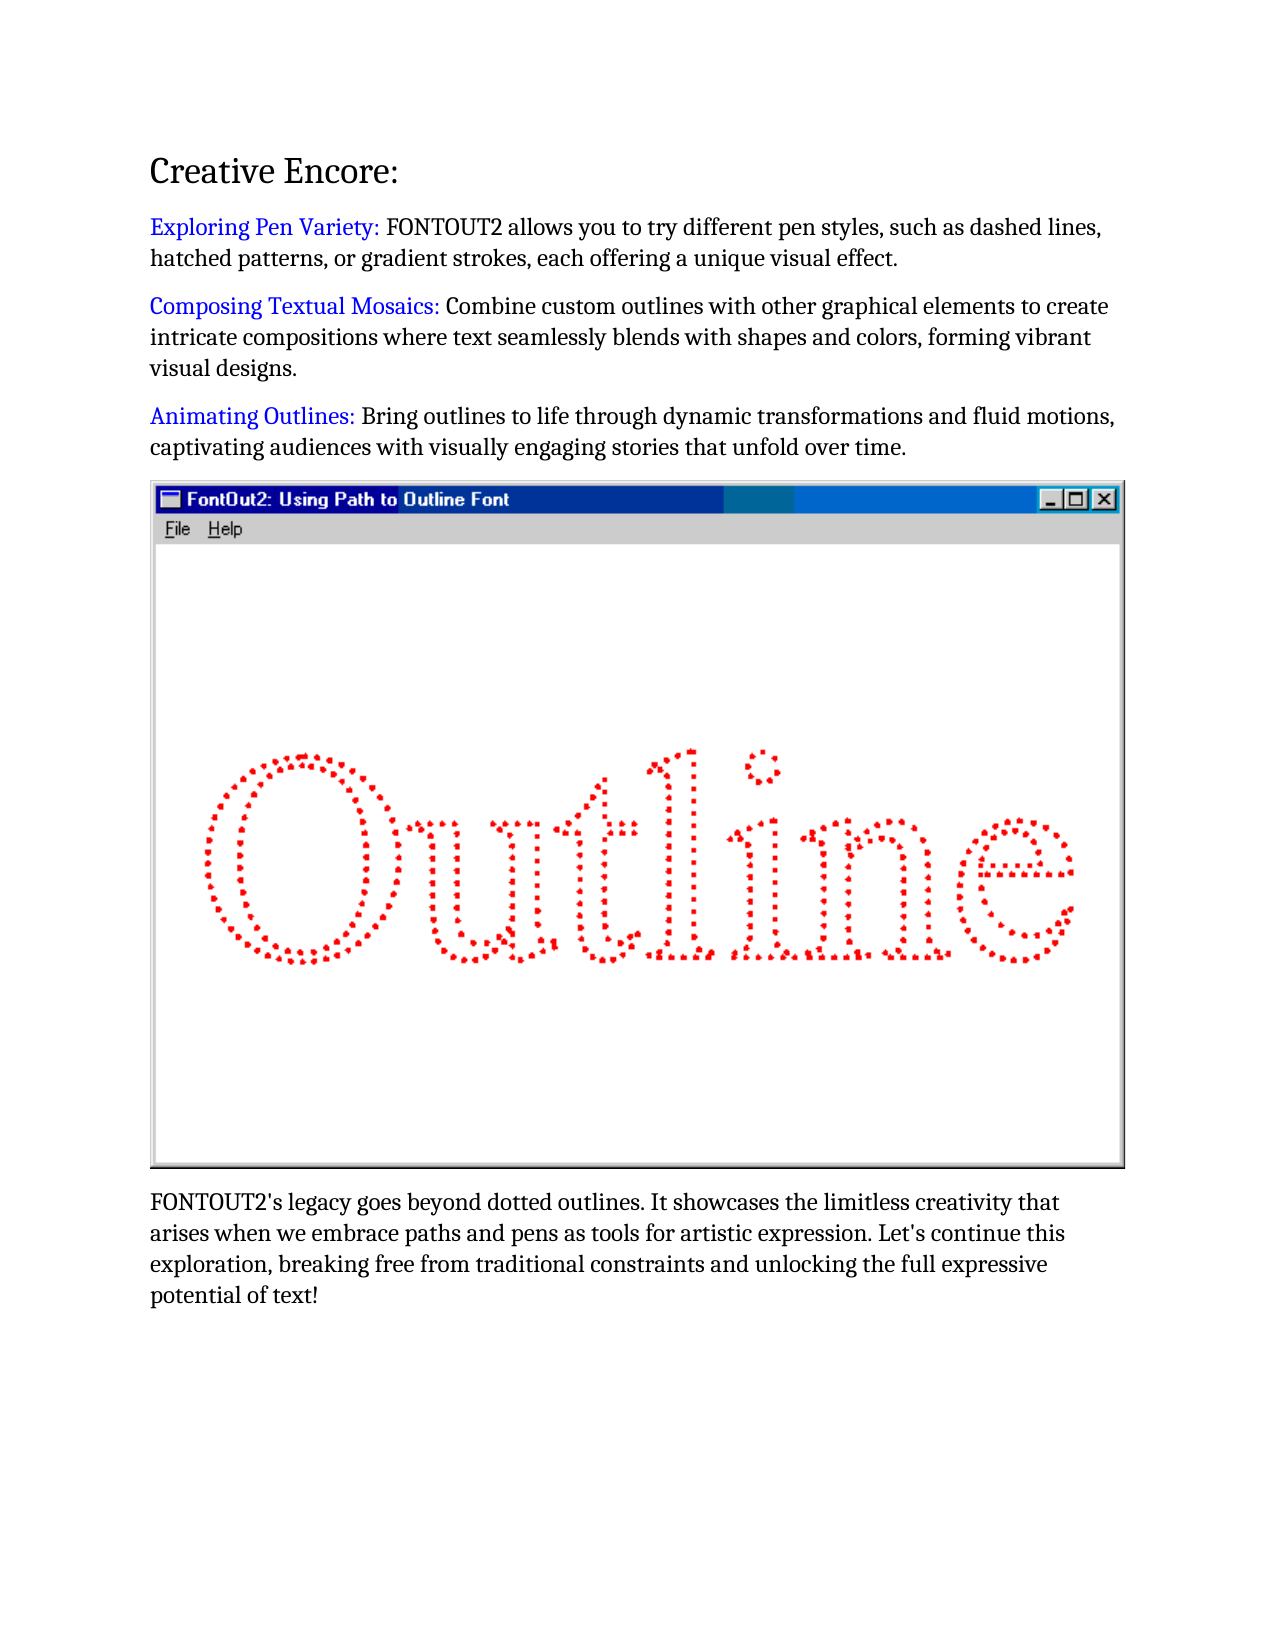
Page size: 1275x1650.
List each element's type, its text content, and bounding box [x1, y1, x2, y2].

text Animating Outlines: Bring outlines to life through dynamic transformations and fluid motions, captivating audiences with visually engaging stories that unfold over time. [150, 402, 1125, 462]
text Exploring Pen Variety: FONTOUT2 allows you to try different pen styles, such as dashed lines, hatched patterns, or gradient strokes, each offering a unique visual effect. [150, 213, 1125, 273]
picture [150, 480, 1125, 1169]
text Composing Textual Mosaics: Combine custom outlines with other graphical elements to create intricate compositions where text seamlessly blends with shapes and colors, forming vibrant visual designs. [150, 292, 1125, 383]
text Creative Encore: [150, 150, 1125, 193]
text FONTOUT2's legacy goes beyond dotted outlines. It showcases the limitless creativity that arises when we embrace paths and pens as tools for artistic expression. Let's continue this exploration, breaking free from traditional constraints and unlocking the full expressive potential of text! [150, 1188, 1125, 1310]
